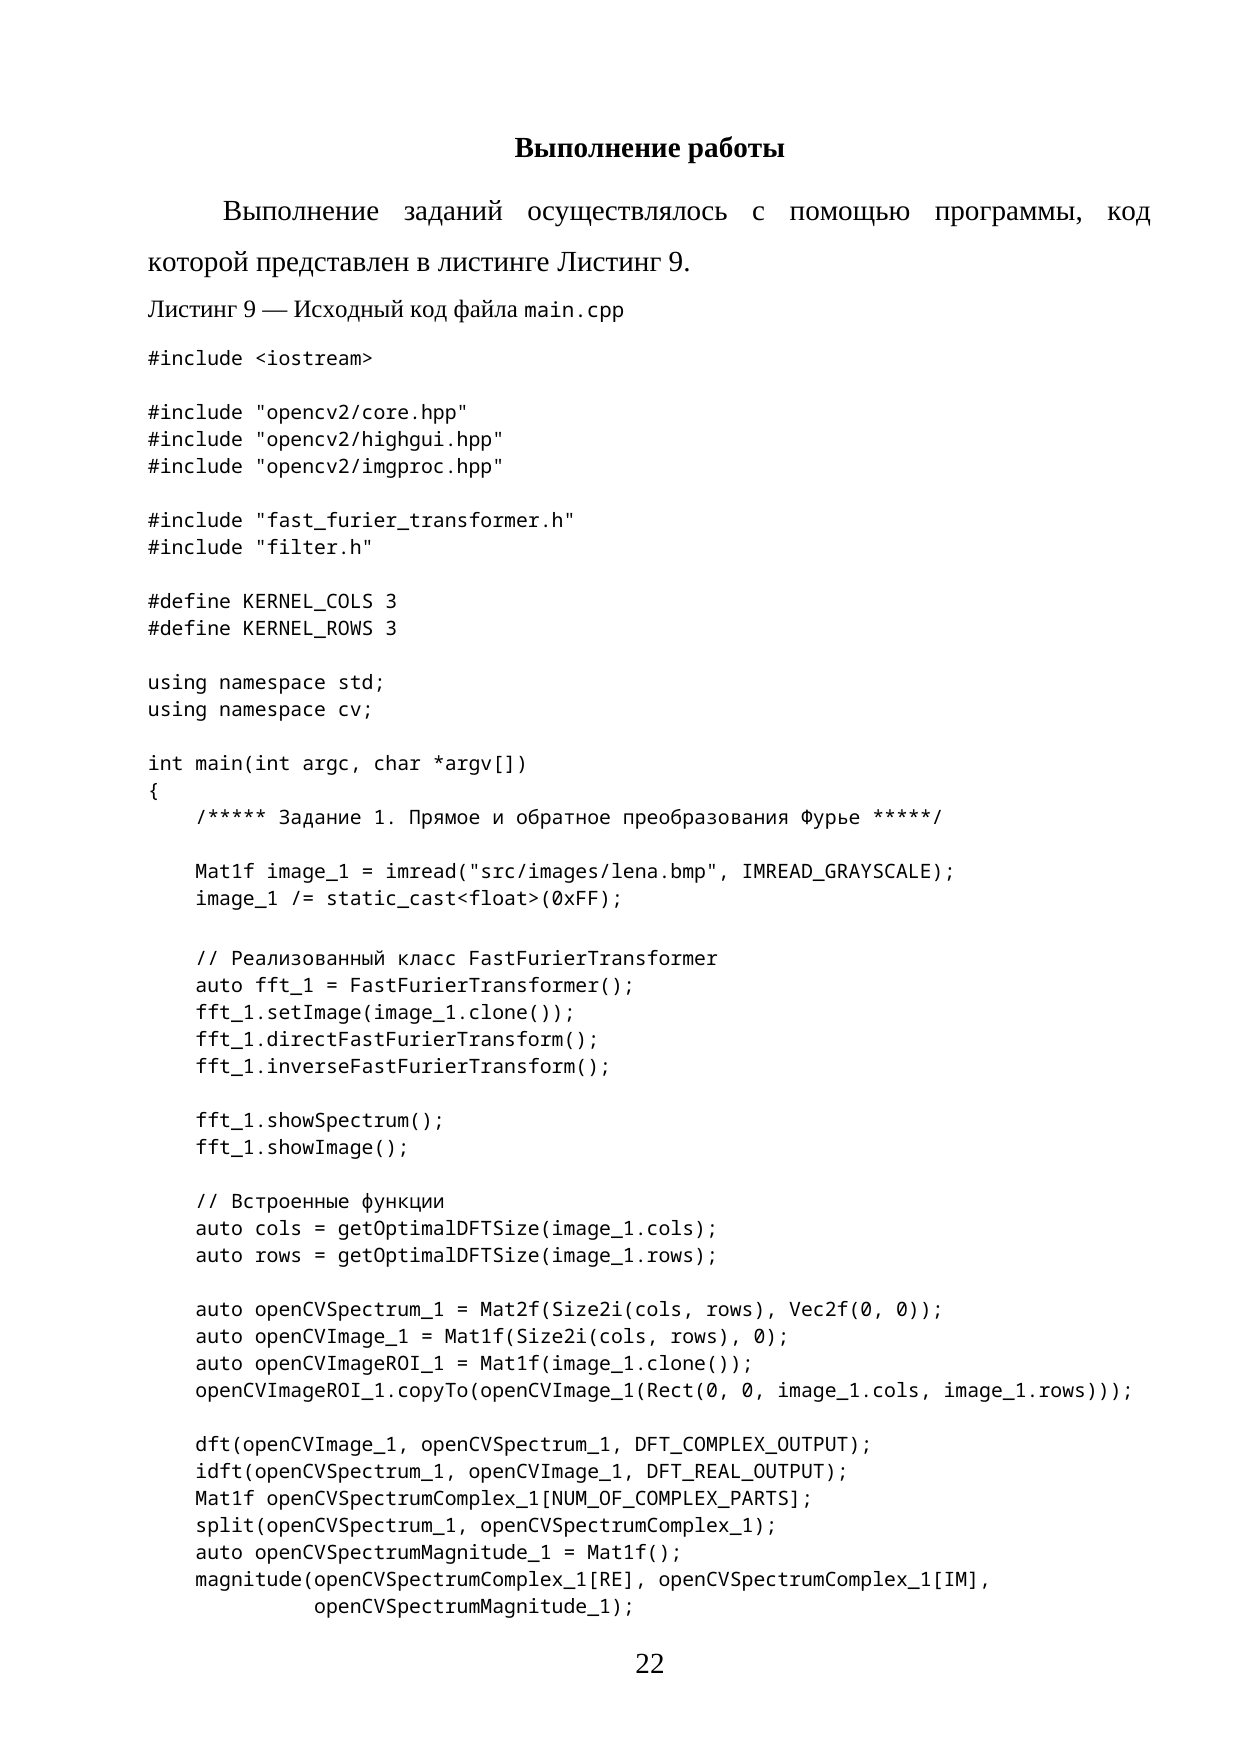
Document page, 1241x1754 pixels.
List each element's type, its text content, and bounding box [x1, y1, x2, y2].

text auto openCVSpectrum_1 = Mat2f(Size2i(cols, rows), Vec2f(0, 0)); [148, 1295, 1152, 1322]
text auto openCVImage_1 = Mat1f(Size2i(cols, rows), 0); [148, 1322, 1152, 1349]
text auto openCVImageROI_1 = Mat1f(image_1.clone()); [148, 1349, 1152, 1376]
text openCVSpectrumMagnitude_1); [148, 1592, 1152, 1619]
text openCVImageROI_1.copyTo(openCVImage_1(Rect(0, 0, image_1.cols, image_1.rows))); [148, 1376, 1152, 1403]
text /***** Задание 1. Прямое и обратное преобразования Фурье *****/ [148, 803, 1152, 830]
text auto rows = getOptimalDFTSize(image_1.rows); [148, 1241, 1152, 1268]
text idft(openCVSpectrum_1, openCVImage_1, DFT_REAL_OUTPUT); [148, 1457, 1152, 1484]
text #define KERNEL_ROWS 3 [148, 614, 1152, 641]
text // Реализованный класс FastFurierTransformer [148, 944, 1152, 971]
text magnitude(openCVSpectrumComplex_1[RE], openCVSpectrumComplex_1[IM], [148, 1565, 1152, 1592]
text // Встроенные функции [148, 1187, 1152, 1214]
text auto fft_1 = FastFurierTransformer(); [148, 971, 1152, 998]
text auto cols = getOptimalDFTSize(image_1.cols); [148, 1214, 1152, 1241]
text #include <iostream> [148, 344, 1152, 371]
text #include "opencv2/highgui.hpp" [148, 425, 1152, 452]
text Mat1f image_1 = imread("src/images/lena.bmp", IMREAD_GRAYSCALE); [148, 857, 1152, 884]
text auto openCVSpectrumMagnitude_1 = Mat1f(); [148, 1538, 1152, 1565]
text image_1 /= static_cast<float>(0xFF); [148, 884, 1152, 911]
text fft_1.inverseFastFurierTransform(); [148, 1052, 1152, 1079]
text Mat1f openCVSpectrumComplex_1[NUM_OF_COMPLEX_PARTS]; [148, 1484, 1152, 1511]
text { [148, 776, 1152, 803]
text fft_1.showImage(); [148, 1133, 1152, 1160]
text #include "opencv2/core.hpp" [148, 398, 1152, 425]
text #include "fast_furier_transformer.h" [148, 506, 1152, 533]
text int main(int argc, char *argv[]) [148, 749, 1152, 776]
text #include "opencv2/imgproc.hpp" [148, 452, 1152, 479]
text split(openCVSpectrum_1, openCVSpectrumComplex_1); [148, 1511, 1152, 1538]
text #define KERNEL_COLS 3 [148, 587, 1152, 614]
text Выполнение заданий осуществлялось с помощью программы, код которой представлен в листинге 9. [148, 193, 1152, 277]
subtitle Выполнение работы [148, 131, 1152, 164]
text using namespace std; [148, 668, 1152, 695]
text fft_1.showSpectrum(); [148, 1106, 1152, 1133]
text fft_1.setImage(image_1.clone()); [148, 998, 1152, 1025]
text dft(openCVImage_1, openCVSpectrum_1, DFT_COMPLEX_OUTPUT); [148, 1430, 1152, 1457]
text using namespace cv; [148, 695, 1152, 722]
text fft_1.directFastFurierTransform(); [148, 1025, 1152, 1052]
text #include "filter.h" [148, 533, 1152, 560]
